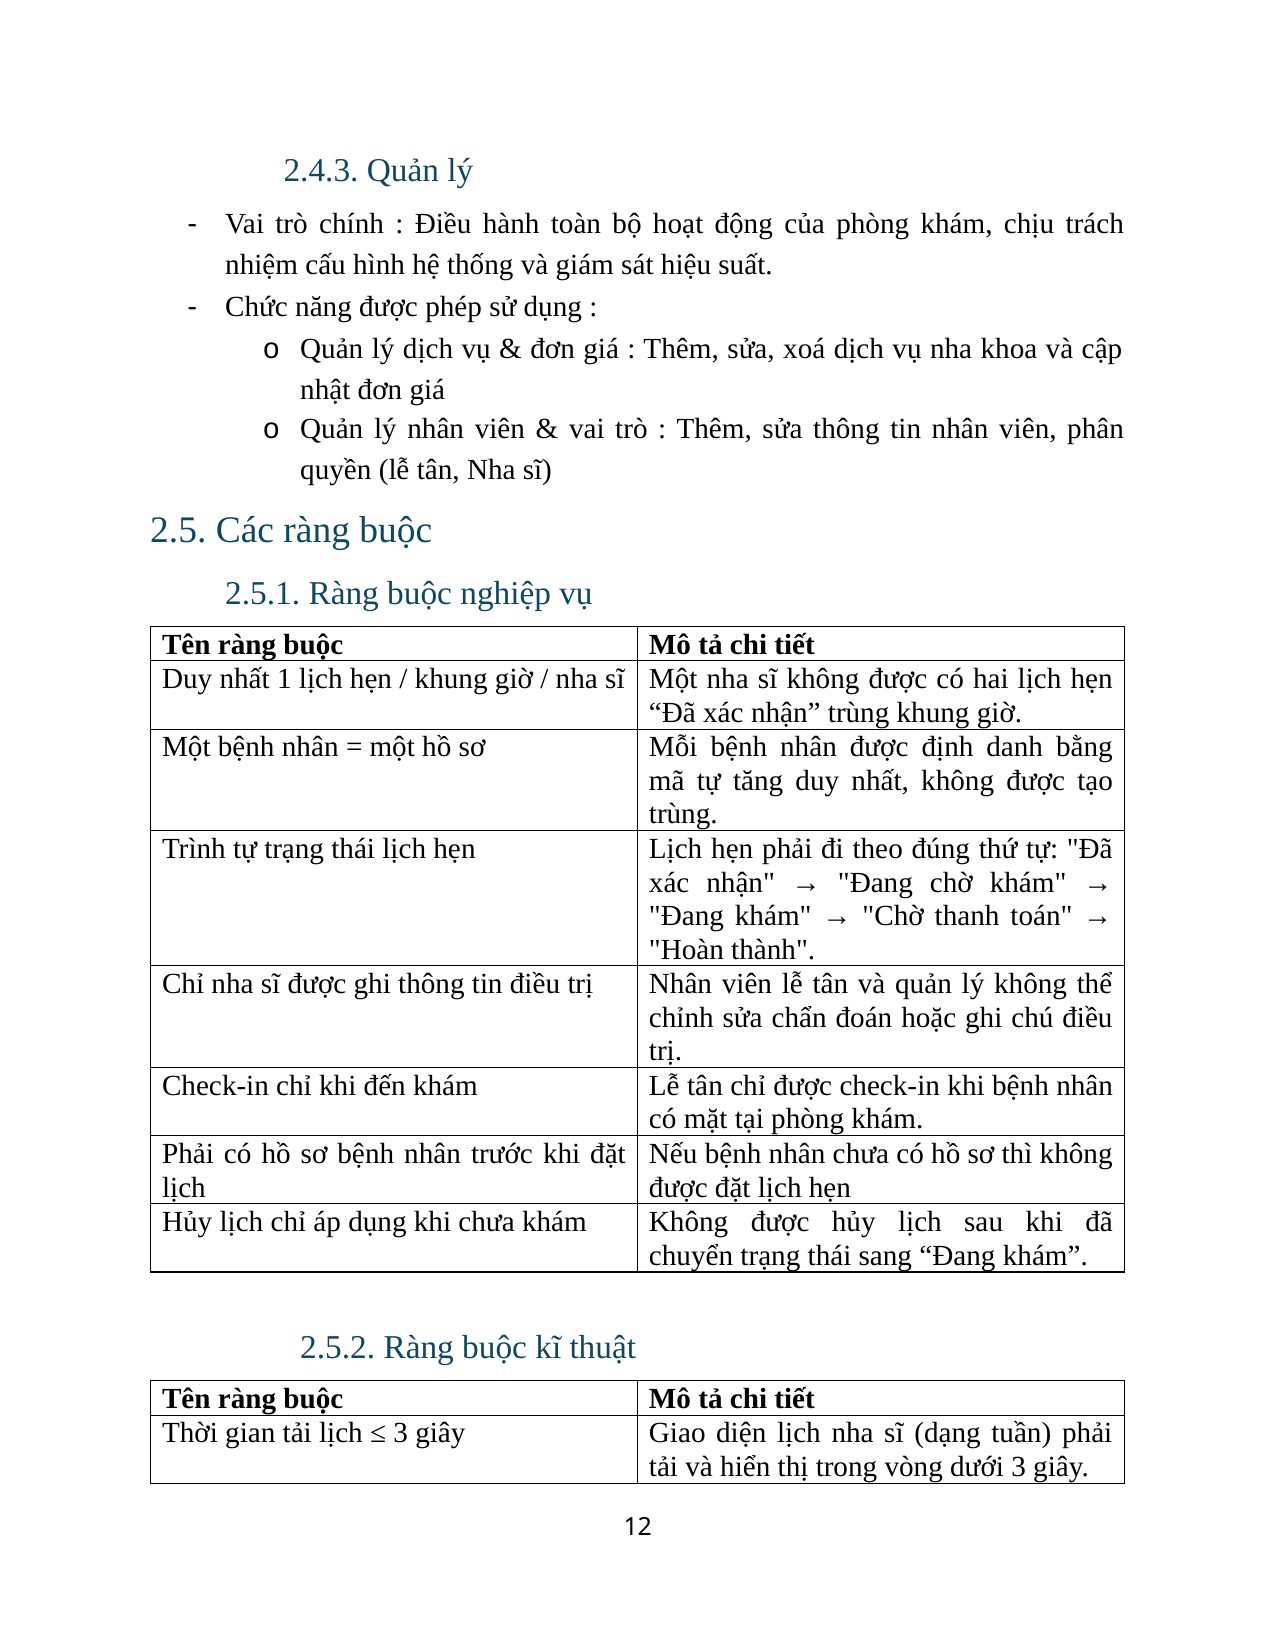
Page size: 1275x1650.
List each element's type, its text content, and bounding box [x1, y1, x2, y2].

subtitle 2.5. Các ràng buộc [150, 507, 1125, 550]
table_cell Không được hủy lịch sau khi đã chuyển trạng thái sang “Đang khám”. [638, 1204, 1124, 1271]
table_header Tên ràng buộc [151, 627, 637, 660]
table_header Mô tả chi tiết [638, 627, 1124, 660]
list Quản lý nhân viên & vai trò : Thêm, sửa thông tin nhân viên, phân quyền (lễ tân, Nha sĩ) [262, 411, 1125, 485]
list Quản lý dịch vụ & đơn giá : Thêm, sửa, xoá dịch vụ nha khoa và cập nhật đơn giá [262, 331, 1125, 406]
table_cell Giao diện lịch nha sĩ (dạng tuần) phải tải và hiển thị trong vòng dưới 3 giây. [638, 1416, 1124, 1483]
table_cell Phải có hồ sơ bệnh nhân trước khi đặt lịch [151, 1136, 637, 1203]
list Chức năng được phép sử dụng : [187, 286, 1125, 325]
subtitle 2.5.2. Ràng buộc kĩ thuật [150, 1328, 1125, 1366]
table_cell Chỉ nha sĩ được ghi thông tin điều trị [151, 966, 637, 1067]
list Vai trò chính : Điều hành toàn bộ hoạt động của phòng khám, chịu trách nhiệm cấu hình hệ thống và giám sát hiệu suất. [187, 202, 1125, 281]
table_cell Lễ tân chỉ được check-in khi bệnh nhân có mặt tại phòng khám. [638, 1068, 1124, 1135]
table_cell Trình tự trạng thái lịch hẹn [151, 831, 637, 965]
table_cell Lịch hẹn phải đi theo đúng thứ tự: "Đã xác nhận" → "Đang chờ khám" → "Đang khám" → "Chờ thanh toán" → "Hoàn thành". [638, 831, 1124, 965]
table_cell Check-in chỉ khi đến khám [151, 1068, 637, 1135]
table_cell Nhân viên lễ tân và quản lý không thể chỉnh sửa chẩn đoán hoặc ghi chú điều trị. [638, 966, 1124, 1067]
table_cell Thời gian tải lịch ≤ 3 giây [151, 1416, 637, 1483]
table_cell Nếu bệnh nhân chưa có hồ sơ thì không được đặt lịch hẹn [638, 1136, 1124, 1203]
subtitle 2.4.3. Quản lý [150, 150, 1125, 188]
table_cell Duy nhất 1 lịch hẹn / khung giờ / nha sĩ [151, 661, 637, 728]
table_header Tên ràng buộc [151, 1381, 637, 1414]
table_cell Hủy lịch chỉ áp dụng khi chưa khám [151, 1204, 637, 1271]
subtitle 2.5.1. Ràng buộc nghiệp vụ [150, 573, 1125, 612]
table_header Mô tả chi tiết [638, 1381, 1124, 1414]
table_cell Mỗi bệnh nhân được định danh bằng mã tự tăng duy nhất, không được tạo trùng. [638, 730, 1124, 830]
table_cell Một nha sĩ không được có hai lịch hẹn “Đã xác nhận” trùng khung giờ. [638, 661, 1124, 728]
table_cell Một bệnh nhân = một hồ sơ [151, 730, 637, 830]
